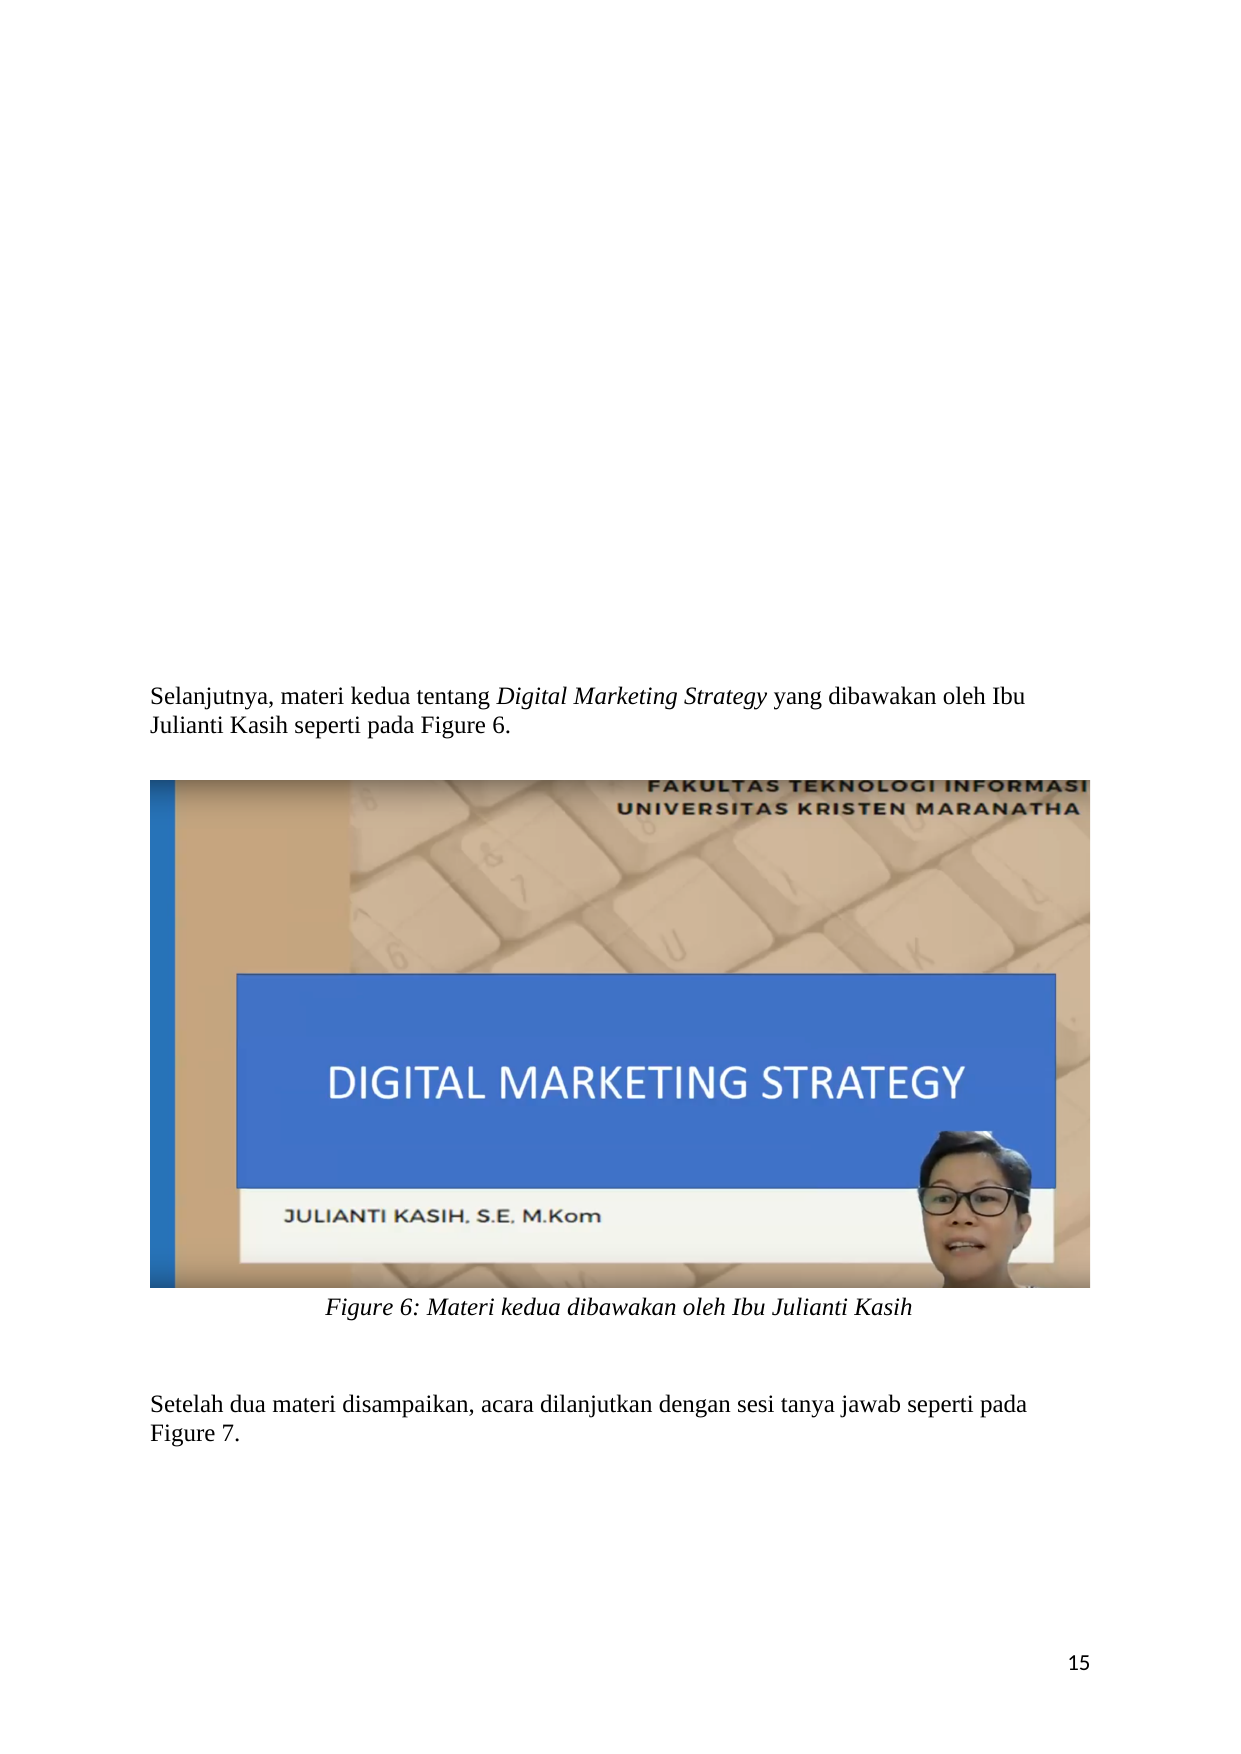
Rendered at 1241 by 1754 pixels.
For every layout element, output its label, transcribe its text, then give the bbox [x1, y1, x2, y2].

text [150, 150, 1090, 767]
text Setelah dua materi disampaikan, acara dilanjutkan dengan sesi tanya jawab seperti pada Figure 7. [150, 1389, 1090, 1447]
picture [150, 780, 1091, 1288]
